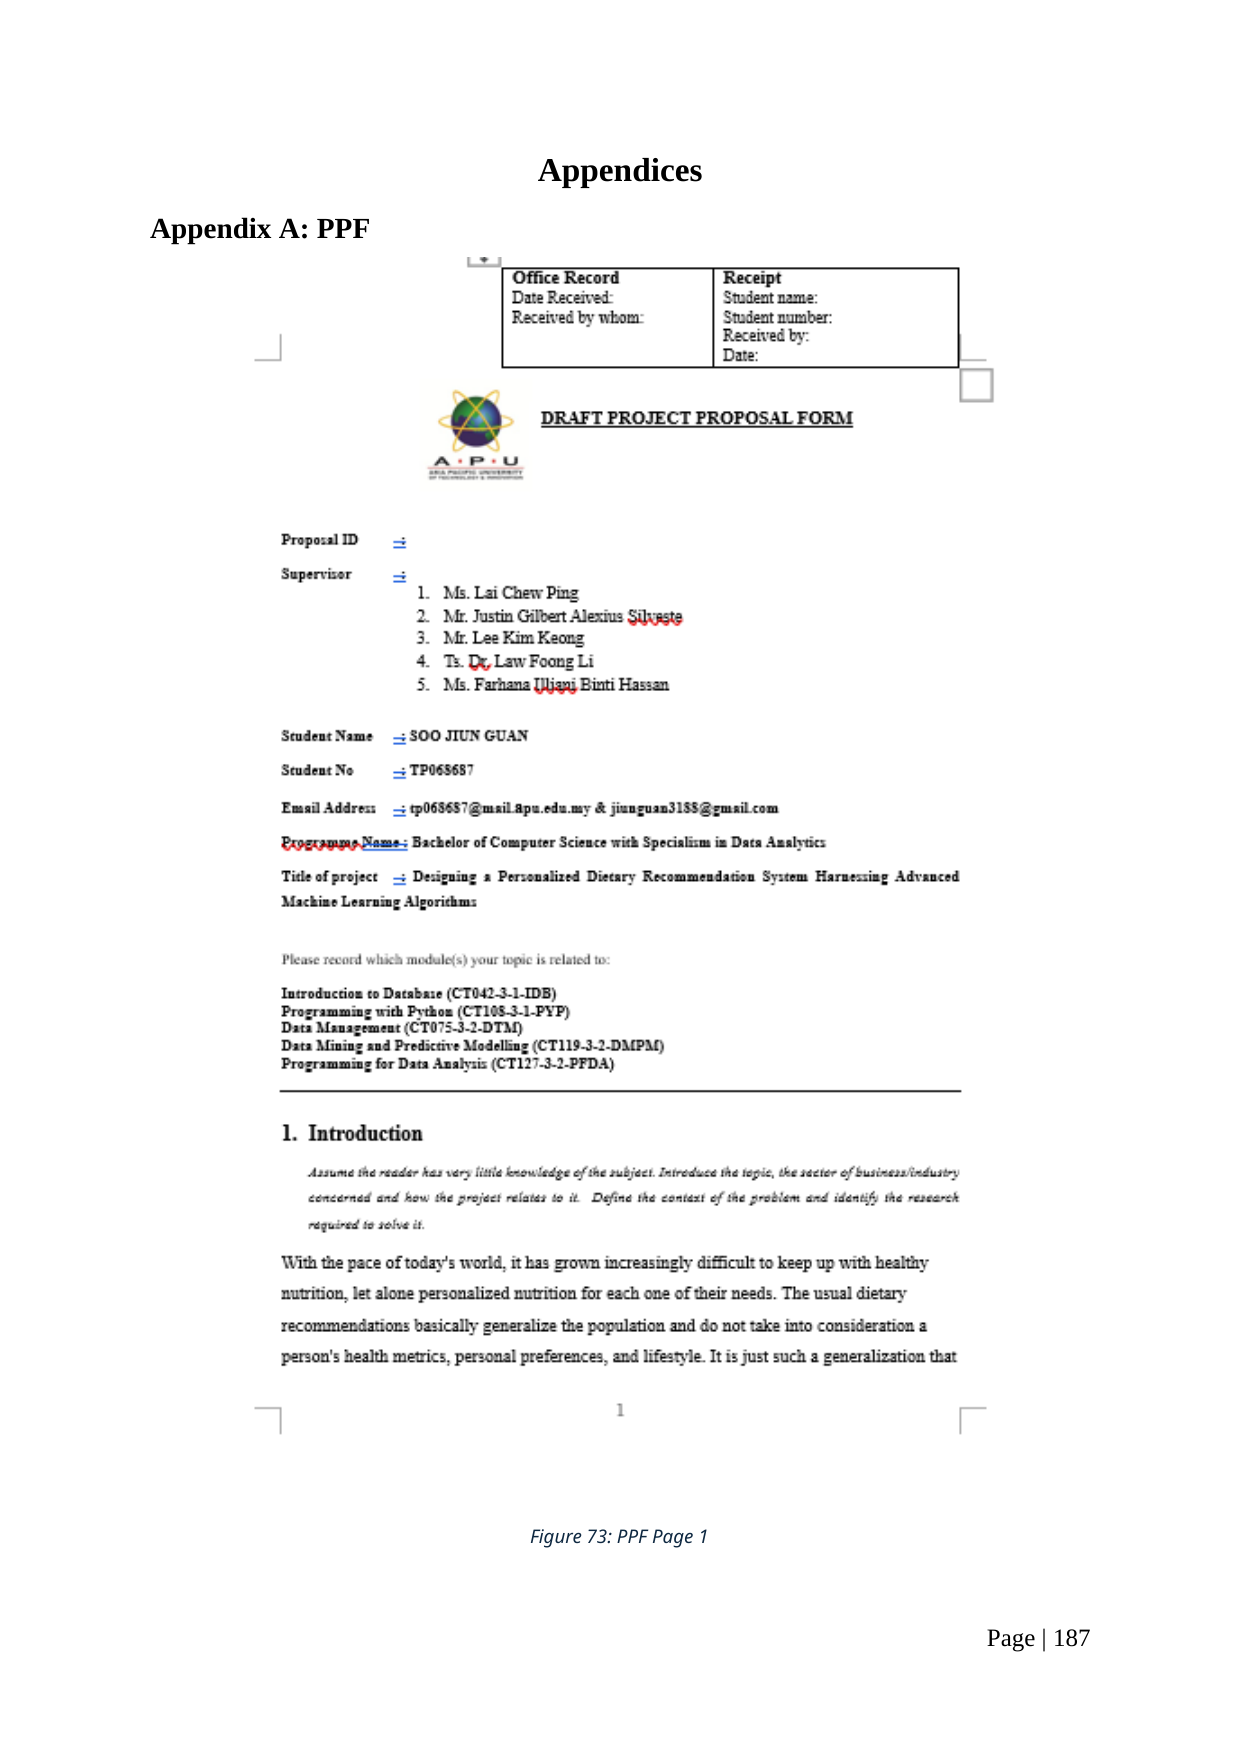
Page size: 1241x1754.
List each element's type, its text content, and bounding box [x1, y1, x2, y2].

picture [182, 257, 1059, 1503]
subtitle Appendix A: PPF [150, 211, 1090, 244]
subtitle Appendices [150, 150, 1090, 188]
